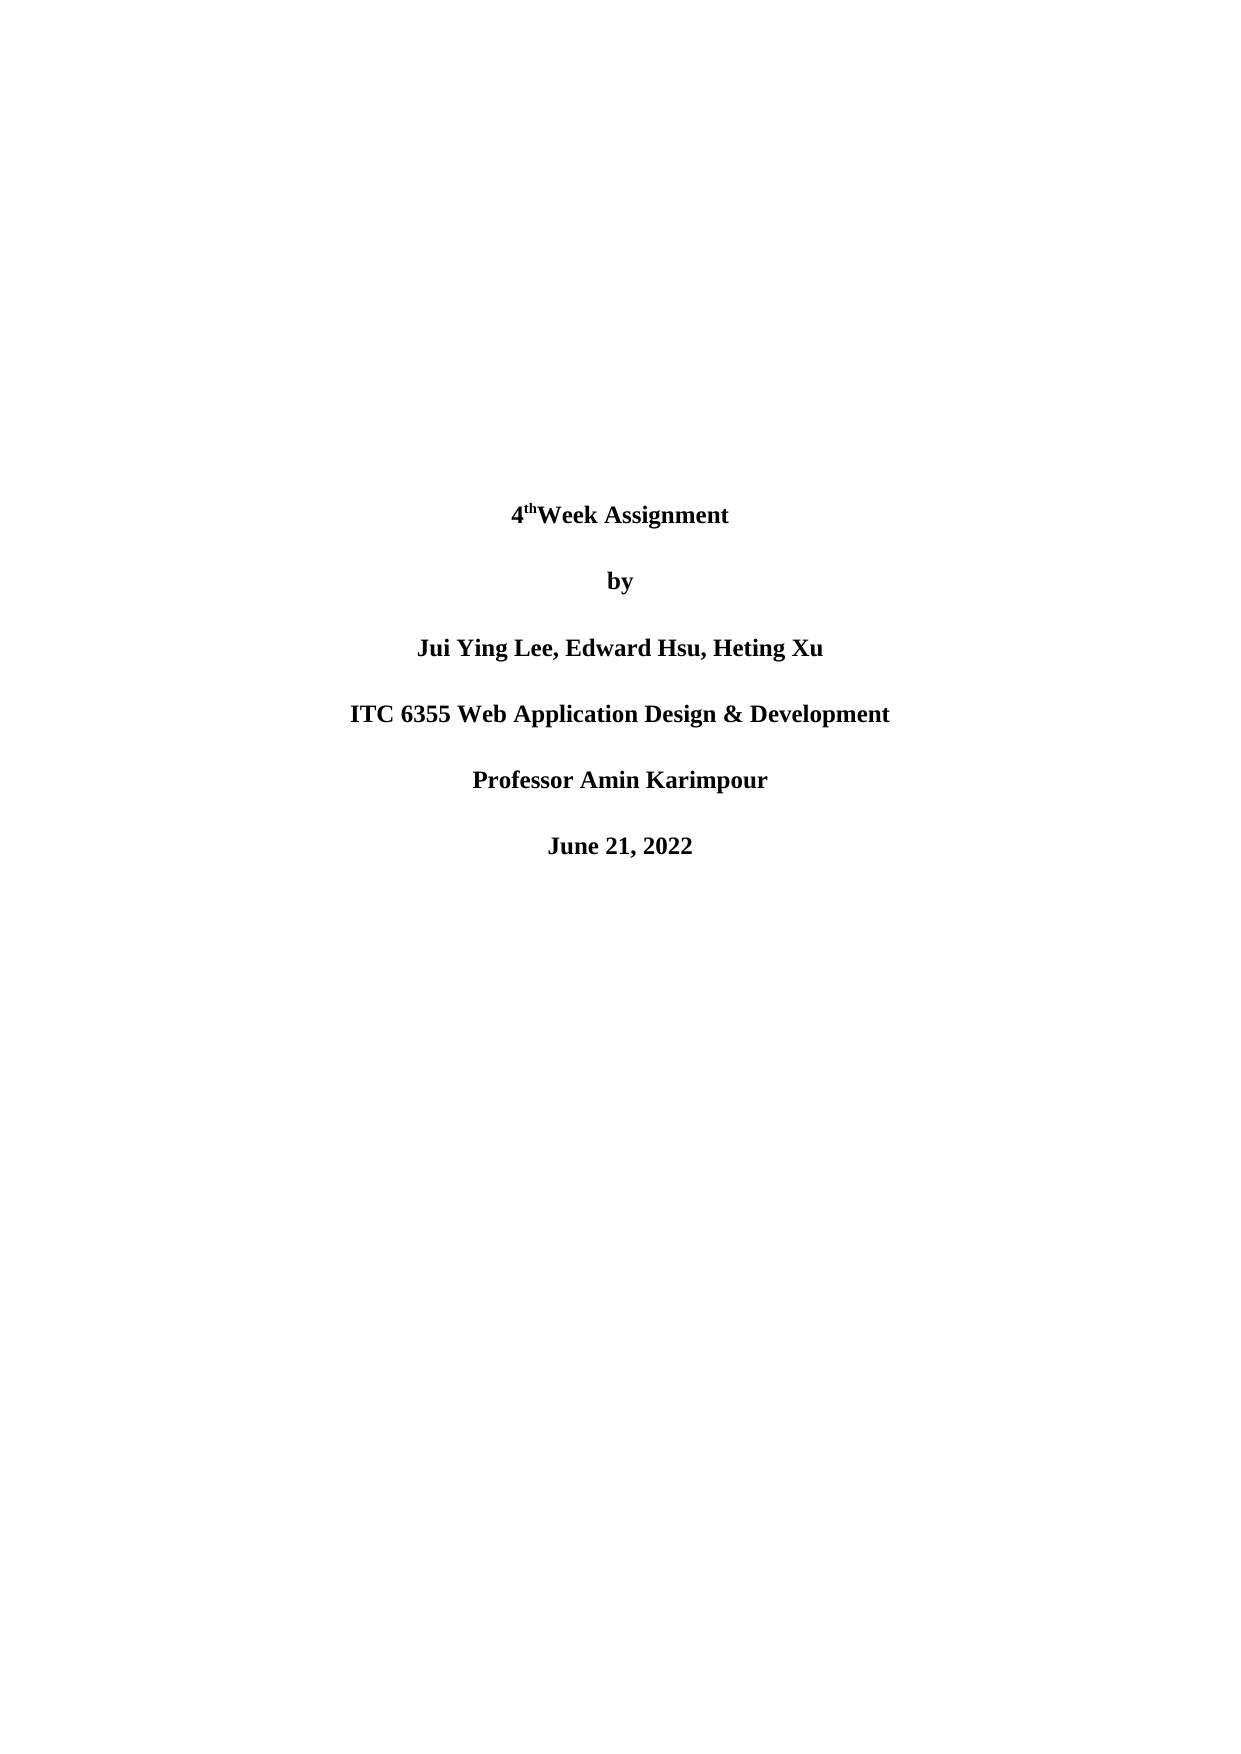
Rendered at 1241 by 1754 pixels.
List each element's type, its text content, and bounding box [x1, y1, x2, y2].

text Professor Amin Karimpour [187, 761, 1053, 798]
text 4thWeek Assignment [187, 496, 1053, 533]
text ITC 6355 Web Application Design & Development [187, 694, 1053, 732]
text by [187, 562, 1053, 599]
text June 21, 2022 [187, 827, 1053, 864]
text Jui Ying Lee, Edward Hsu, Heting Xu [187, 628, 1053, 666]
